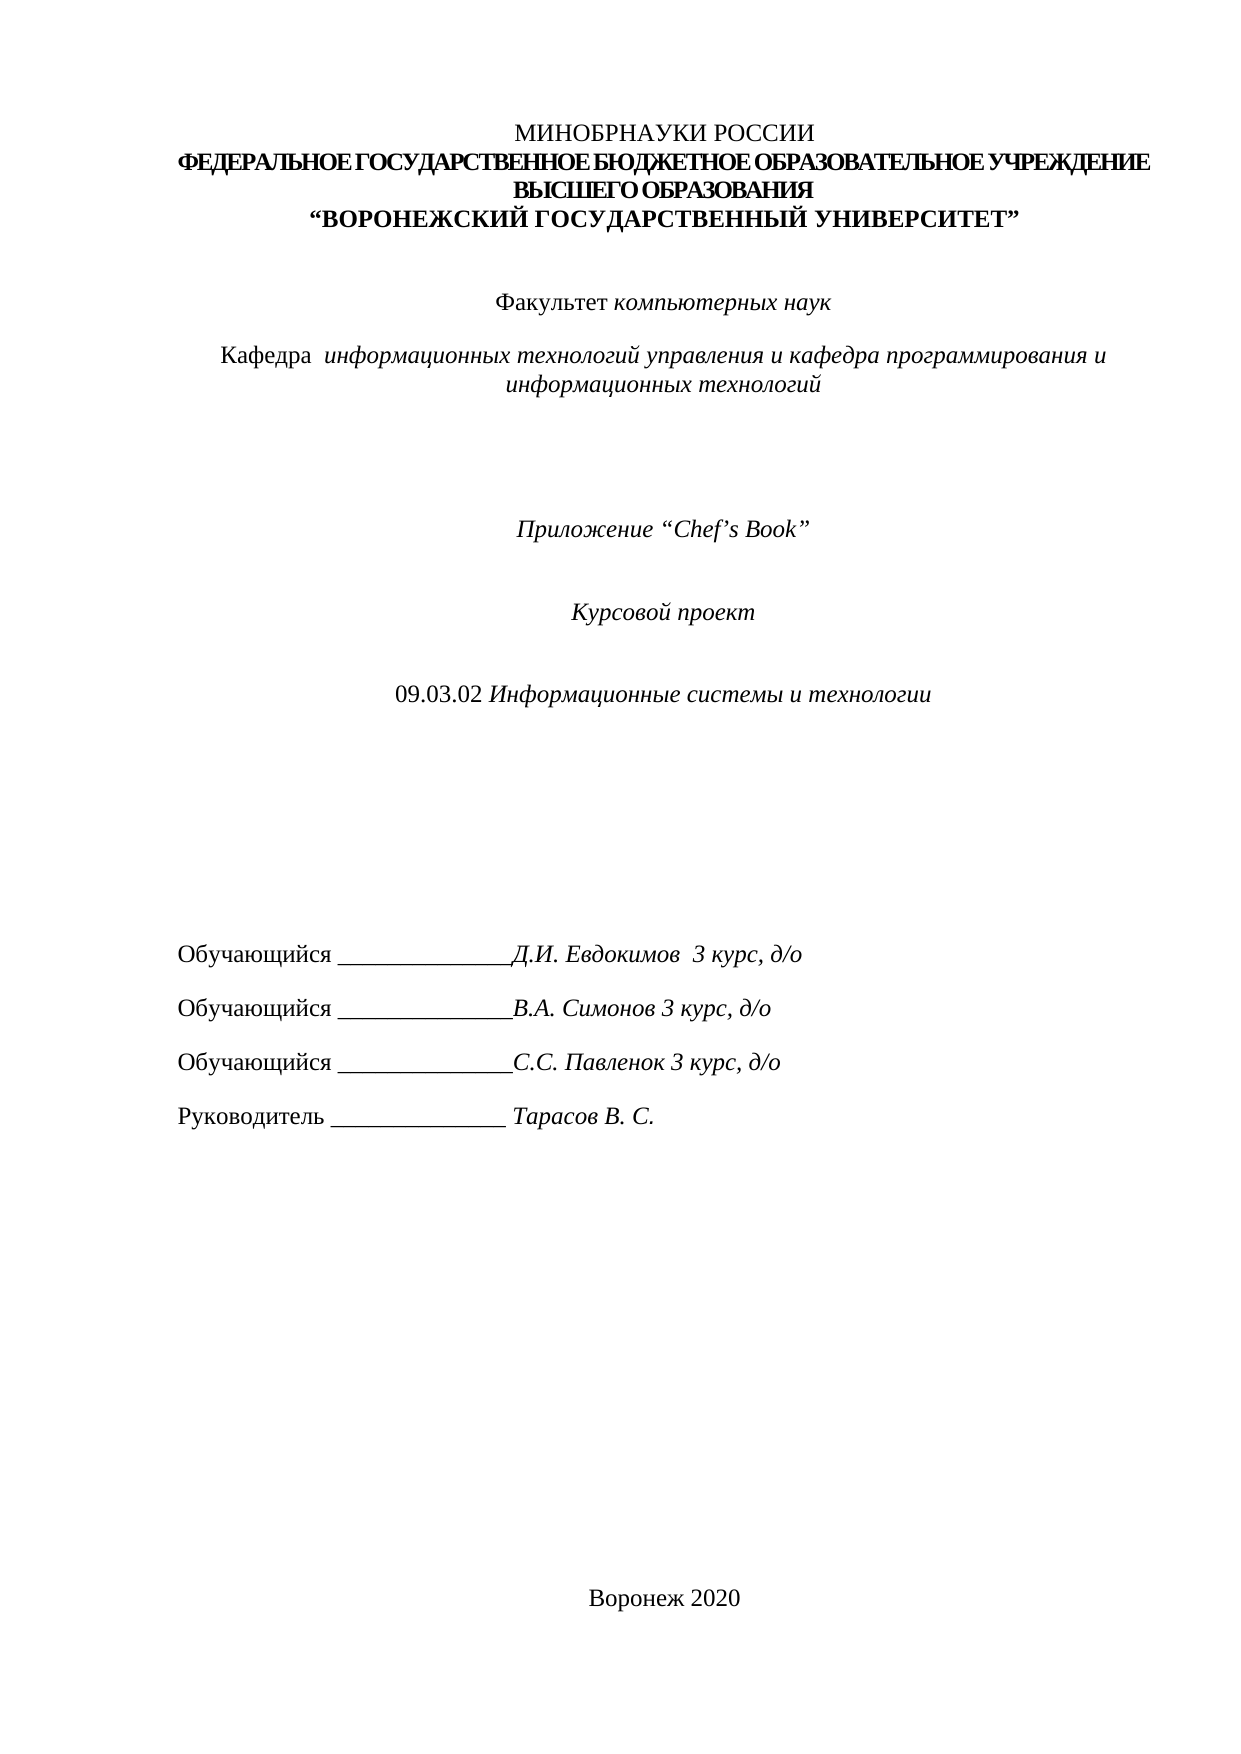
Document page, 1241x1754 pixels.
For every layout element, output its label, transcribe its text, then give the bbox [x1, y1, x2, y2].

text Воронеж 2020 [177, 1583, 1152, 1612]
text “ВОРОНЕЖСКИЙ ГОСУДАРСТВЕННЫЙ УНИВЕРСИТЕТ” [177, 204, 1152, 233]
text МИНОБРНАУКИ РОССИИ [177, 118, 1152, 147]
text 09.03.02 Информационные системы и технологии [177, 679, 1152, 708]
text Курсовой проект [177, 597, 1152, 626]
text Факультет компьютерных наук [177, 287, 1152, 316]
text ВЫСШЕГО ОБРАЗОВАНИЯ [177, 176, 1152, 204]
text Обучающийся ______________Д.И. Евдокимов 3 курс, д/о [177, 939, 1152, 968]
text ФЕДЕРАЛЬНОЕ ГОСУДАРСТВЕННОЕ БЮДЖЕТНОЕ ОБРАЗОВАТЕЛЬНОЕ УЧРЕЖДЕНИЕ [177, 147, 1152, 176]
text Руководитель ______________ Тарасов В. С. [177, 1101, 1152, 1129]
text Приложение “Chef’s Book” [177, 514, 1152, 543]
text Обучающийся ______________С.С. Павленок 3 курс, д/о [177, 1047, 1152, 1076]
text Кафедра информационных технологий управления и кафедра программирования и информационных технологий [177, 341, 1152, 398]
text Обучающийся ______________В.А. Симонов 3 курс, д/о [177, 993, 1152, 1022]
